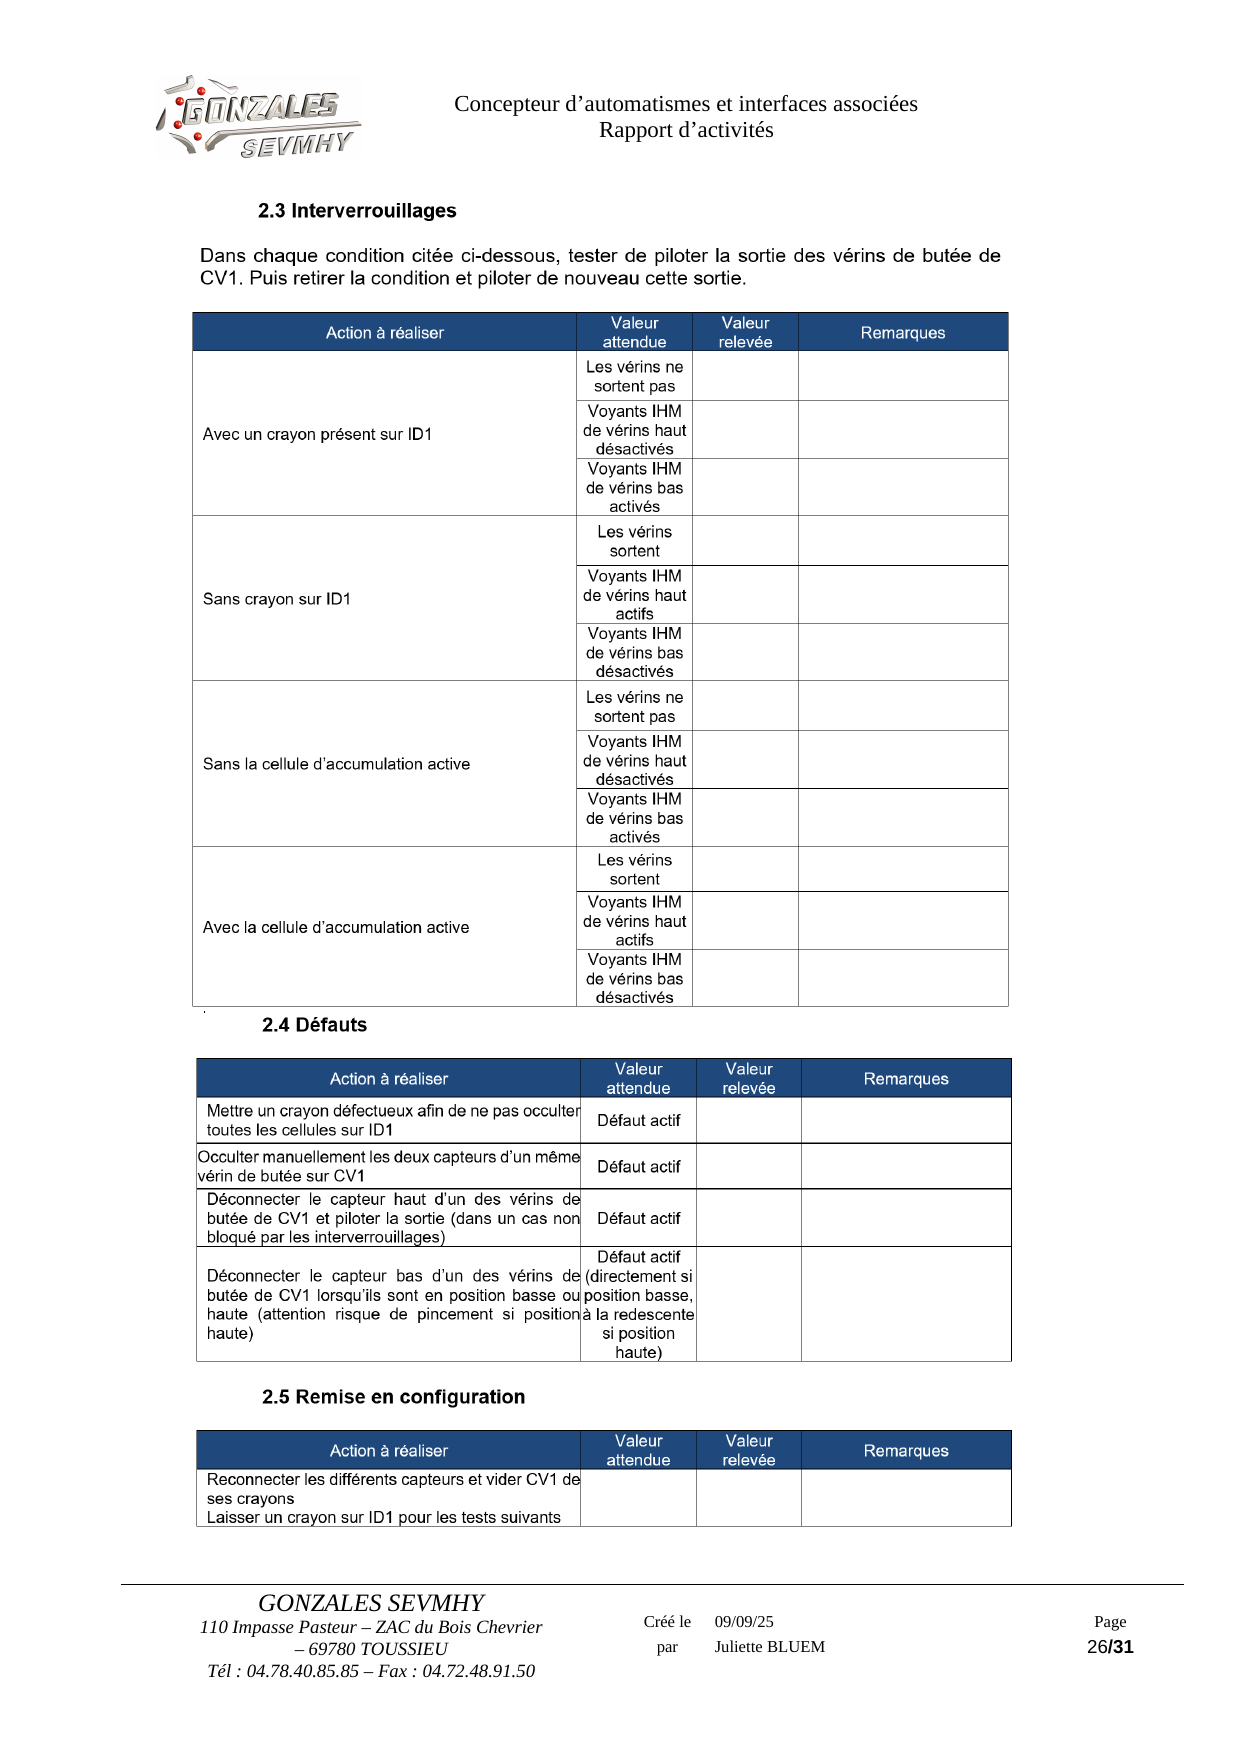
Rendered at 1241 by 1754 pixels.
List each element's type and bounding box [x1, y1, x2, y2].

picture [155, 75, 362, 158]
picture [118, 195, 1086, 1544]
